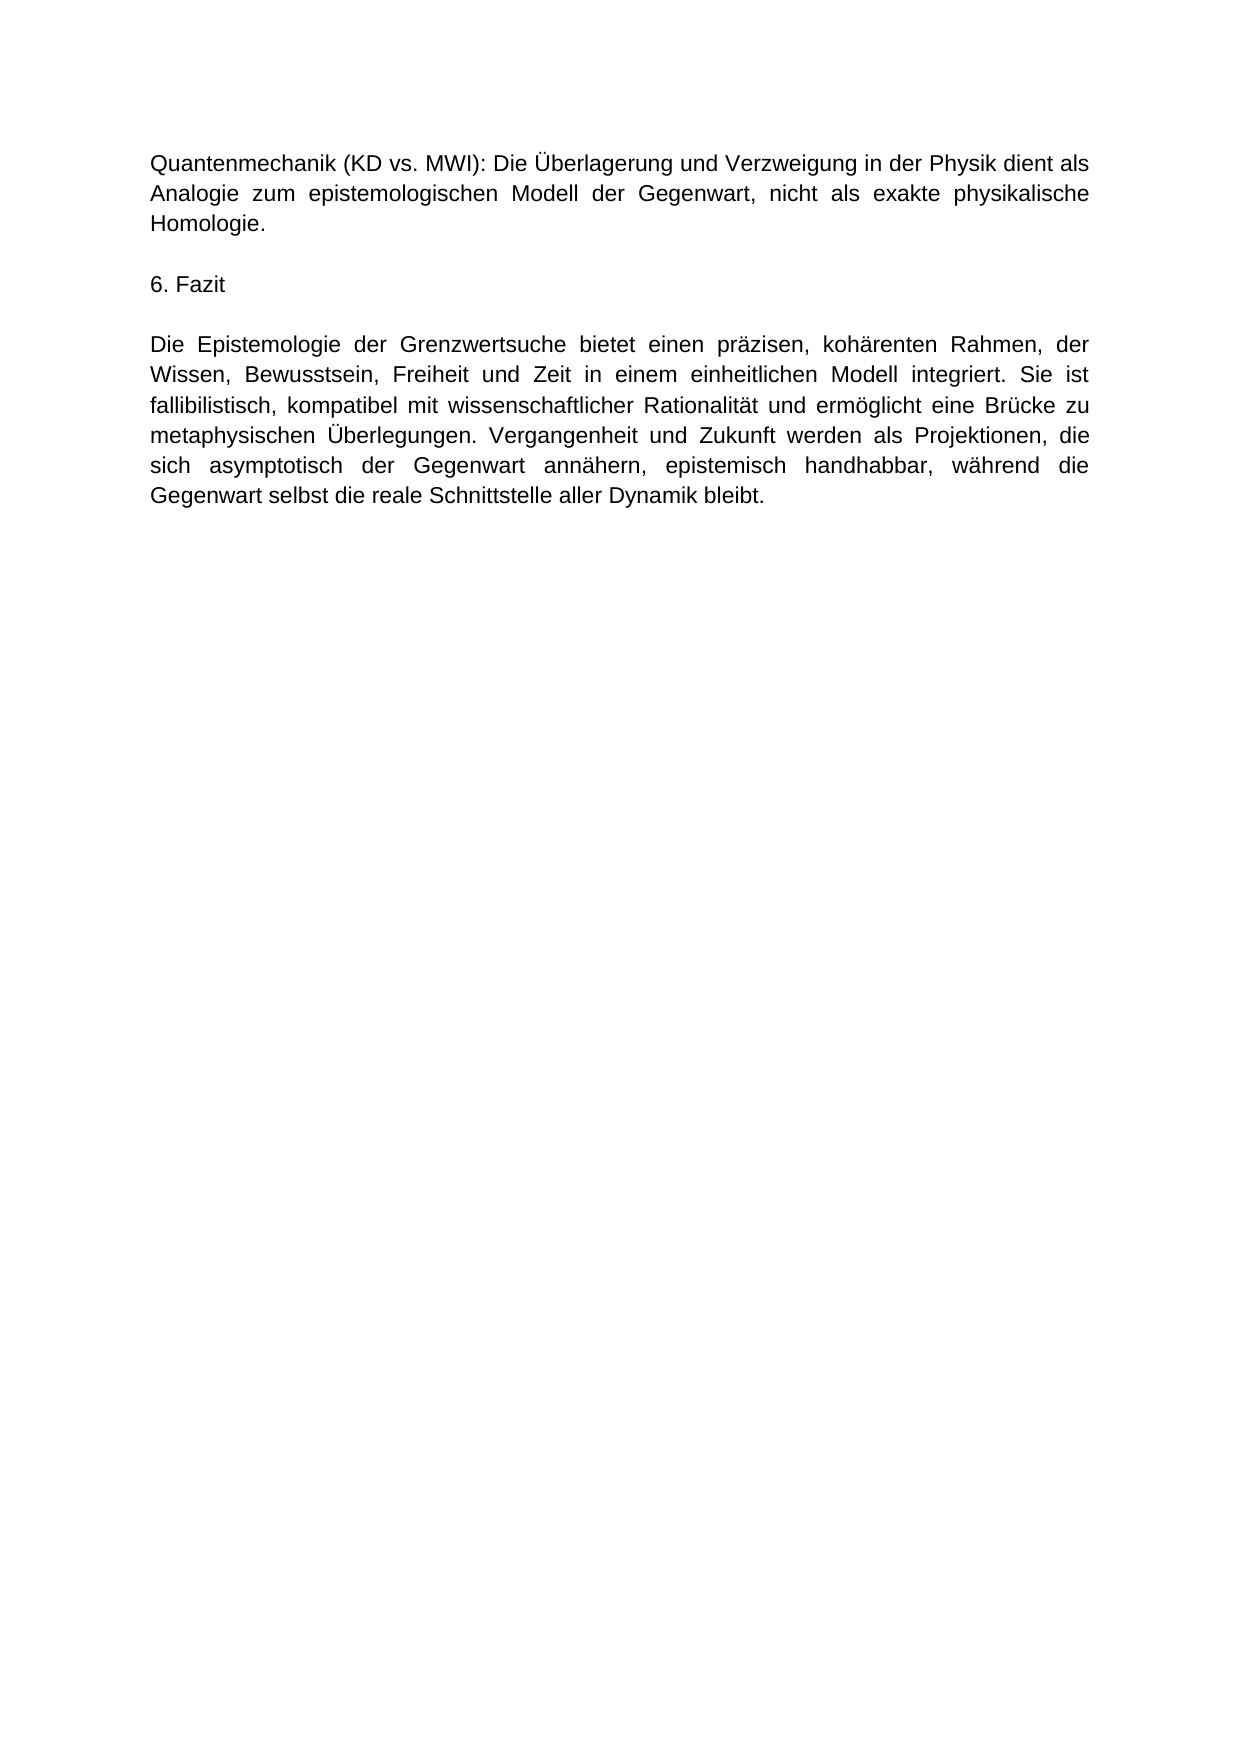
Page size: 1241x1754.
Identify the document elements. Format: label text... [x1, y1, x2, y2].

text 6. Fazit [150, 271, 1090, 297]
text Quantenmechanik (KD vs. MWI): Die Überlagerung und Verzweigung in der Physik dient als Analogie zum epistemologischen Modell der Gegenwart, nicht als exakte physikalische Homologie. [150, 150, 1090, 237]
text Die Epistemologie der Grenzwertsuche bietet einen präzisen, kohärenten Rahmen, der Wissen, Bewusstsein, Freiheit und Zeit in einem einheitlichen Modell integriert. Sie ist fallibilistisch, kompatibel mit wissenschaftlicher Rationalität und ermöglicht eine Brücke zu metaphysischen Überlegungen. Vergangenheit und Zukunft werden als Projektionen, die sich asymptotisch der Gegenwart annähern, epistemisch handhabbar, während die Gegenwart selbst die reale Schnittstelle aller Dynamik bleibt. [150, 331, 1090, 509]
